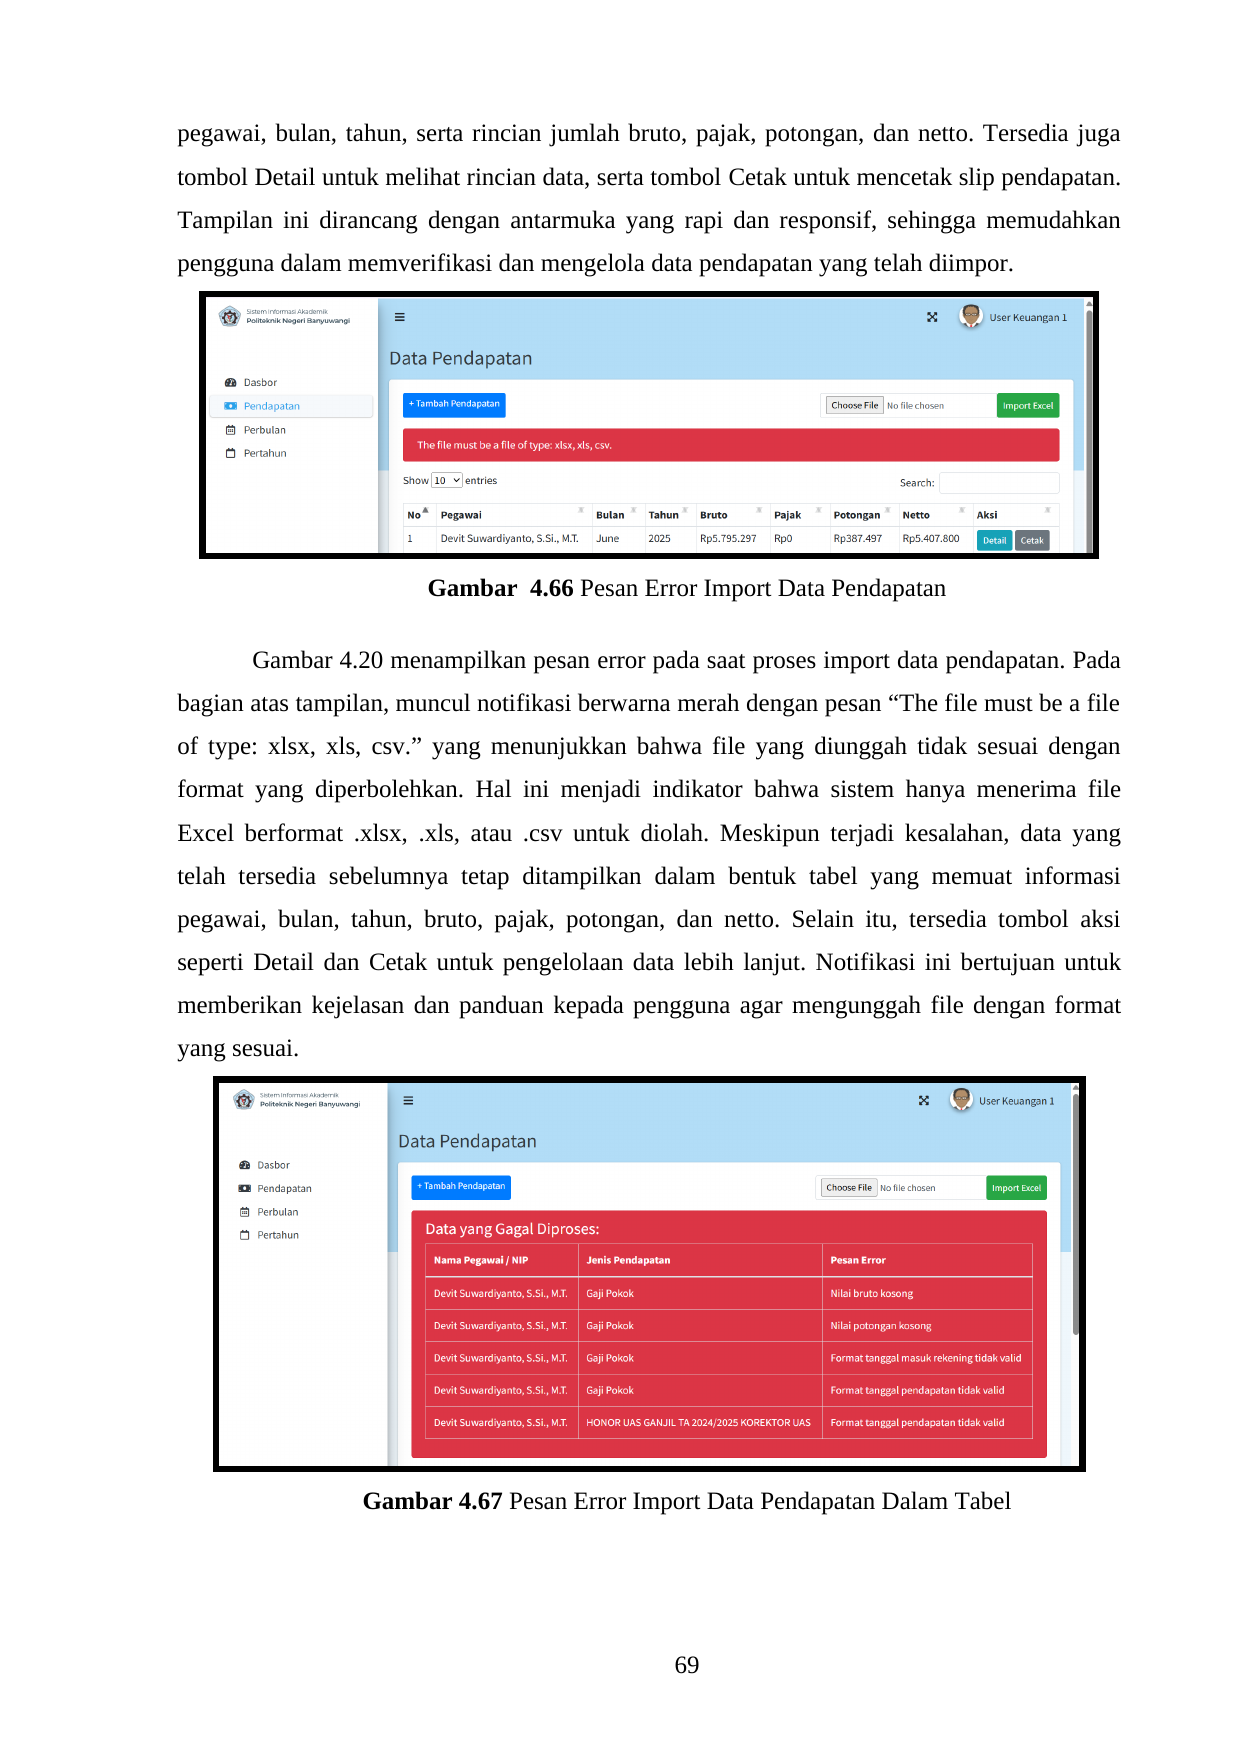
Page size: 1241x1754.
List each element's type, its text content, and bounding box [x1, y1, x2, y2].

picture [219, 1083, 1079, 1466]
picture [206, 297, 1093, 553]
text Gambar 4.20 menampilkan pesan error pada saat proses import data pendapatan. Pada bagian atas tampilan, muncul notifikasi berwarna merah dengan pesan “The file must be a file of type: xlsx, xls, csv.” yang menunjukkan bahwa file yang diunggah tidak sesuai dengan format yang diperbolehkan. Hal ini menjadi indikator bahwa sistem hanya menerima file Excel berformat .xlsx, .xls, atau .csv untuk diolah. Meskipun terjadi kesalahan, data yang telah tersedia sebelumnya tetap ditampilkan dalam bentuk tabel yang memuat informasi pegawai, bulan, tahun, bruto, pajak, potongan, dan netto. Selain itu, tersedia tombol aksi seperti Detail dan Cetak untuk pengelolaan data lebih lanjut. Notifikasi ini bertujuan untuk memberikan kejelasan dan panduan kepada pengguna agar mengunggah file dengan format yang sesuai. [177, 645, 1122, 1062]
